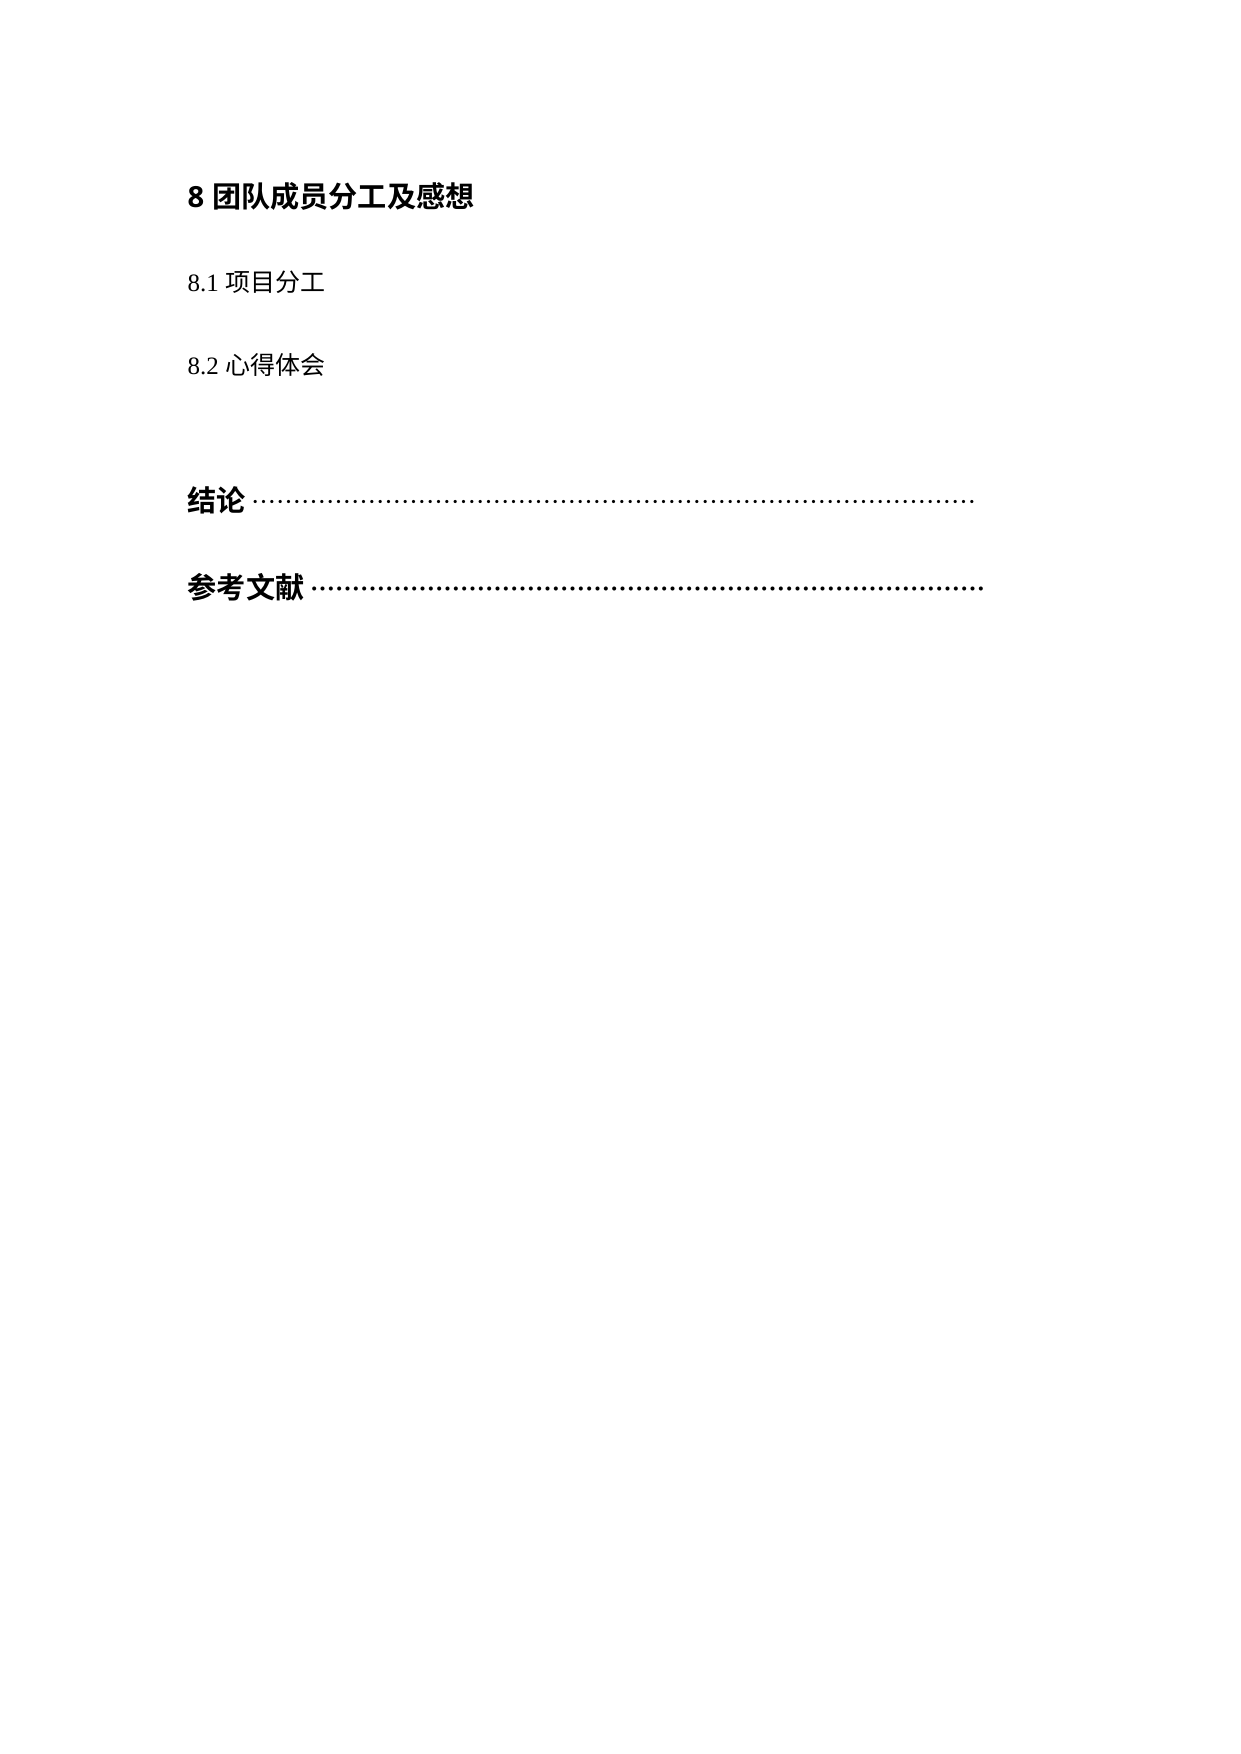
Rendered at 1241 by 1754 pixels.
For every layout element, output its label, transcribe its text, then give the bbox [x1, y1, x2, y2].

text 8.2 心得体会 [187, 331, 1053, 396]
text 结论 …………………………………………………………………………… [187, 467, 1053, 532]
text 8 团队成员分工及感想 [187, 162, 1053, 227]
text 8.1 项目分工 [187, 248, 1053, 313]
text 参考文献 ……………………………………………………………………… [187, 553, 1053, 618]
